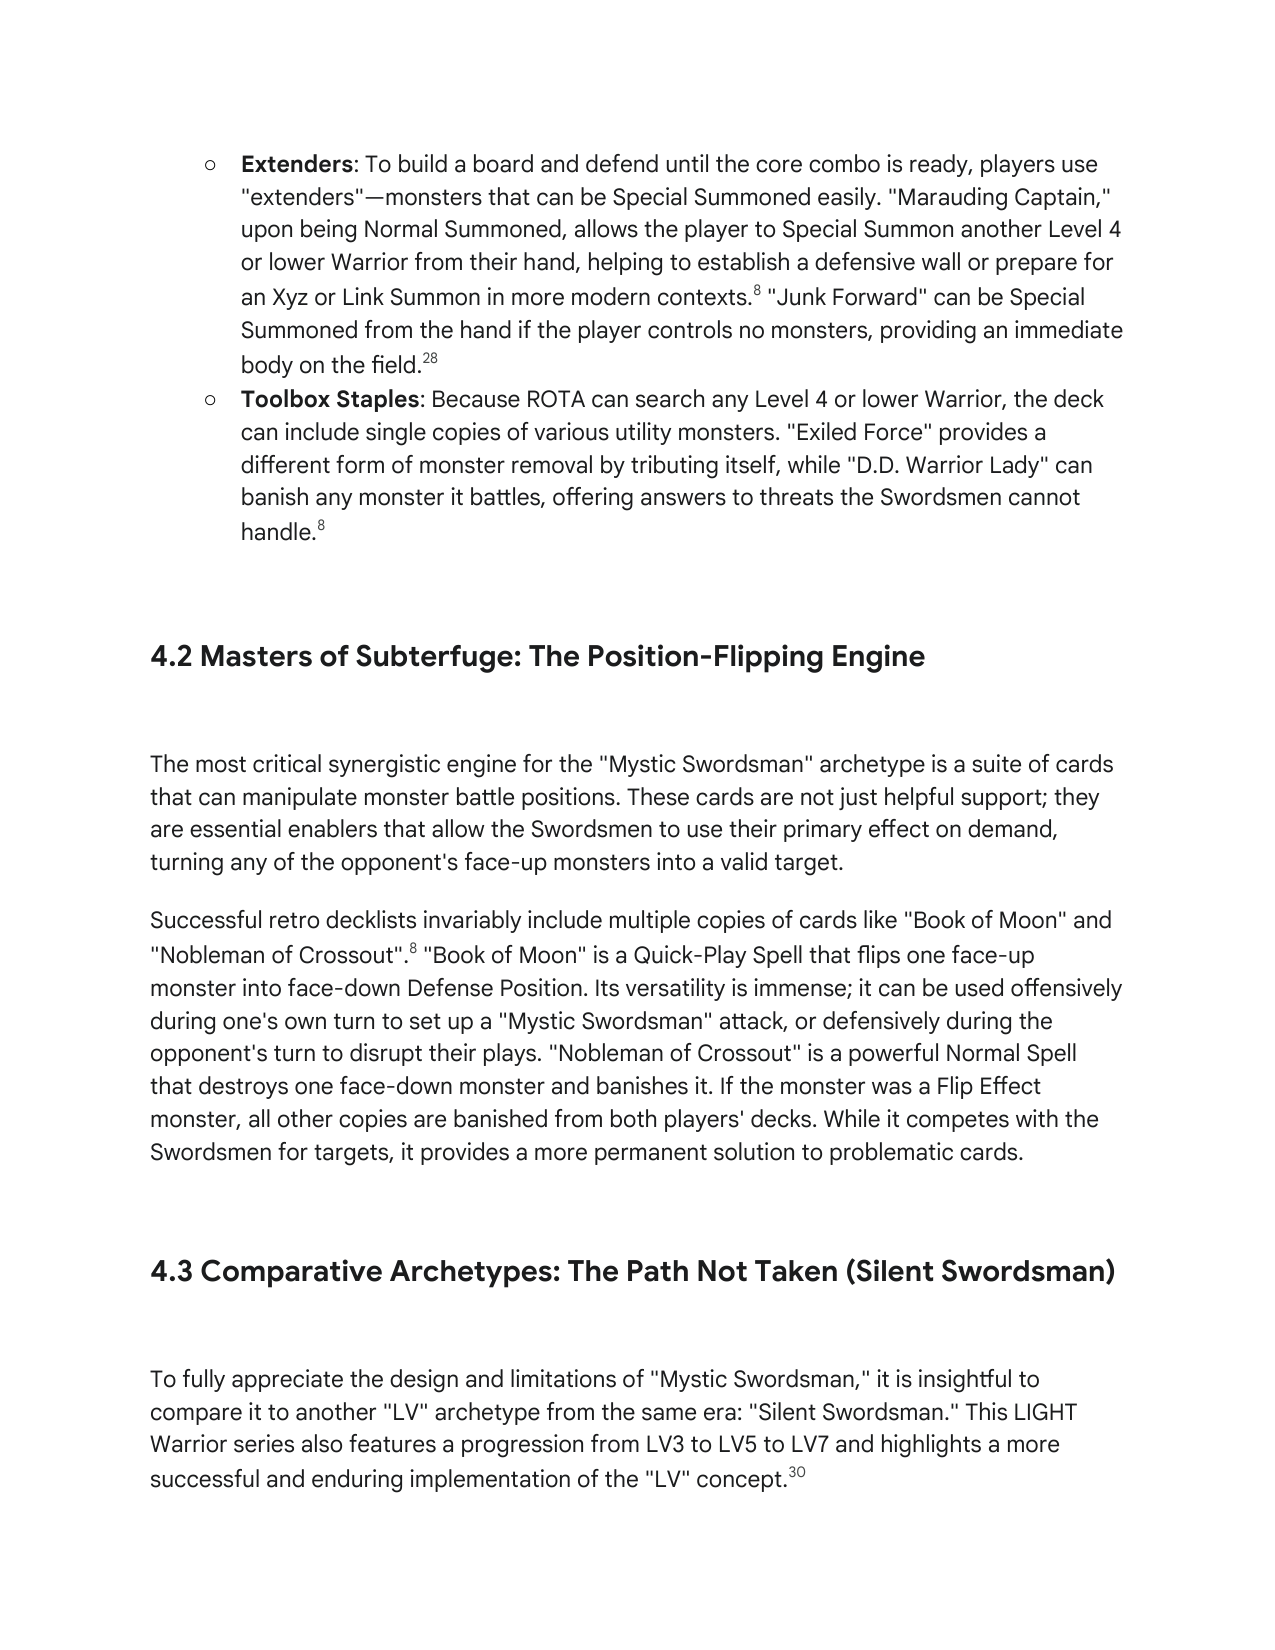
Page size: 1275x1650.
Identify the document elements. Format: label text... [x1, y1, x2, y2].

text The most critical synergistic engine for the "Mystic Swordsman" archetype is a suite of cards that can manipulate monster battle positions. These cards are not just helpful support; they are essential enablers that allow the Swordsmen to use their primary effect on demand, turning any of the opponent's face-up monsters into a valid target. [150, 750, 1125, 877]
text To fully appreciate the design and limitations of "Mystic Swordsman," it is insightful to compare it to another "LV" archetype from the same era: "Silent Swordsman." This LIGHT Warrior series also features a progression from LV3 to LV5 to LV7 and highlights a more successful and enduring implementation of the "LV" concept.30 [150, 1365, 1125, 1495]
list Toolbox Staples: Because ROTA can search any Level 4 or lower Warrior, the deck can include single copies of various utility monsters. "Exiled Force" provides a different form of monster removal by tributing itself, while "D.D. Warrior Lady" can banish any monster it battles, offering answers to threats the Swordsmen cannot handle.8 [203, 385, 1125, 548]
text Successful retro decklists invariably include multiple copies of cards like "Book of Moon" and "Nobleman of Crossout".8 "Book of Moon" is a Quick-Play Spell that flips one face-up monster into face-down Defense Position. Its versatility is immense; it can be used offensively during one's own turn to set up a "Mystic Swordsman" attack, or defensively during the opponent's turn to disrupt their plays. "Nobleman of Crossout" is a powerful Normal Spell that destroys one face-down monster and banishes it. If the monster was a Flip Effect monster, all other copies are banished from both players' decks. While it competes with the Swordsmen for targets, it provides a more permanent solution to problematic cards. [150, 906, 1125, 1167]
list Extenders: To build a board and defend until the core combo is ready, players use "extenders"—monsters that can be Special Summoned easily. "Marauding Captain," upon being Normal Summoned, allows the player to Special Summon another Level 4 or lower Warrior from their hand, helping to establish a defensive wall or prepare for an Xyz or Link Summon in more modern contexts.8 "Junk Forward" can be Special Summoned from the hand if the player controls no monsters, providing an immediate body on the field.28 [203, 150, 1125, 381]
subtitle 4.3 Comparative Archetypes: The Path Not Taken (Silent Swordsman) [150, 1253, 1125, 1290]
subtitle 4.2 Masters of Subterfuge: The Position-Flipping Engine [150, 638, 1125, 675]
